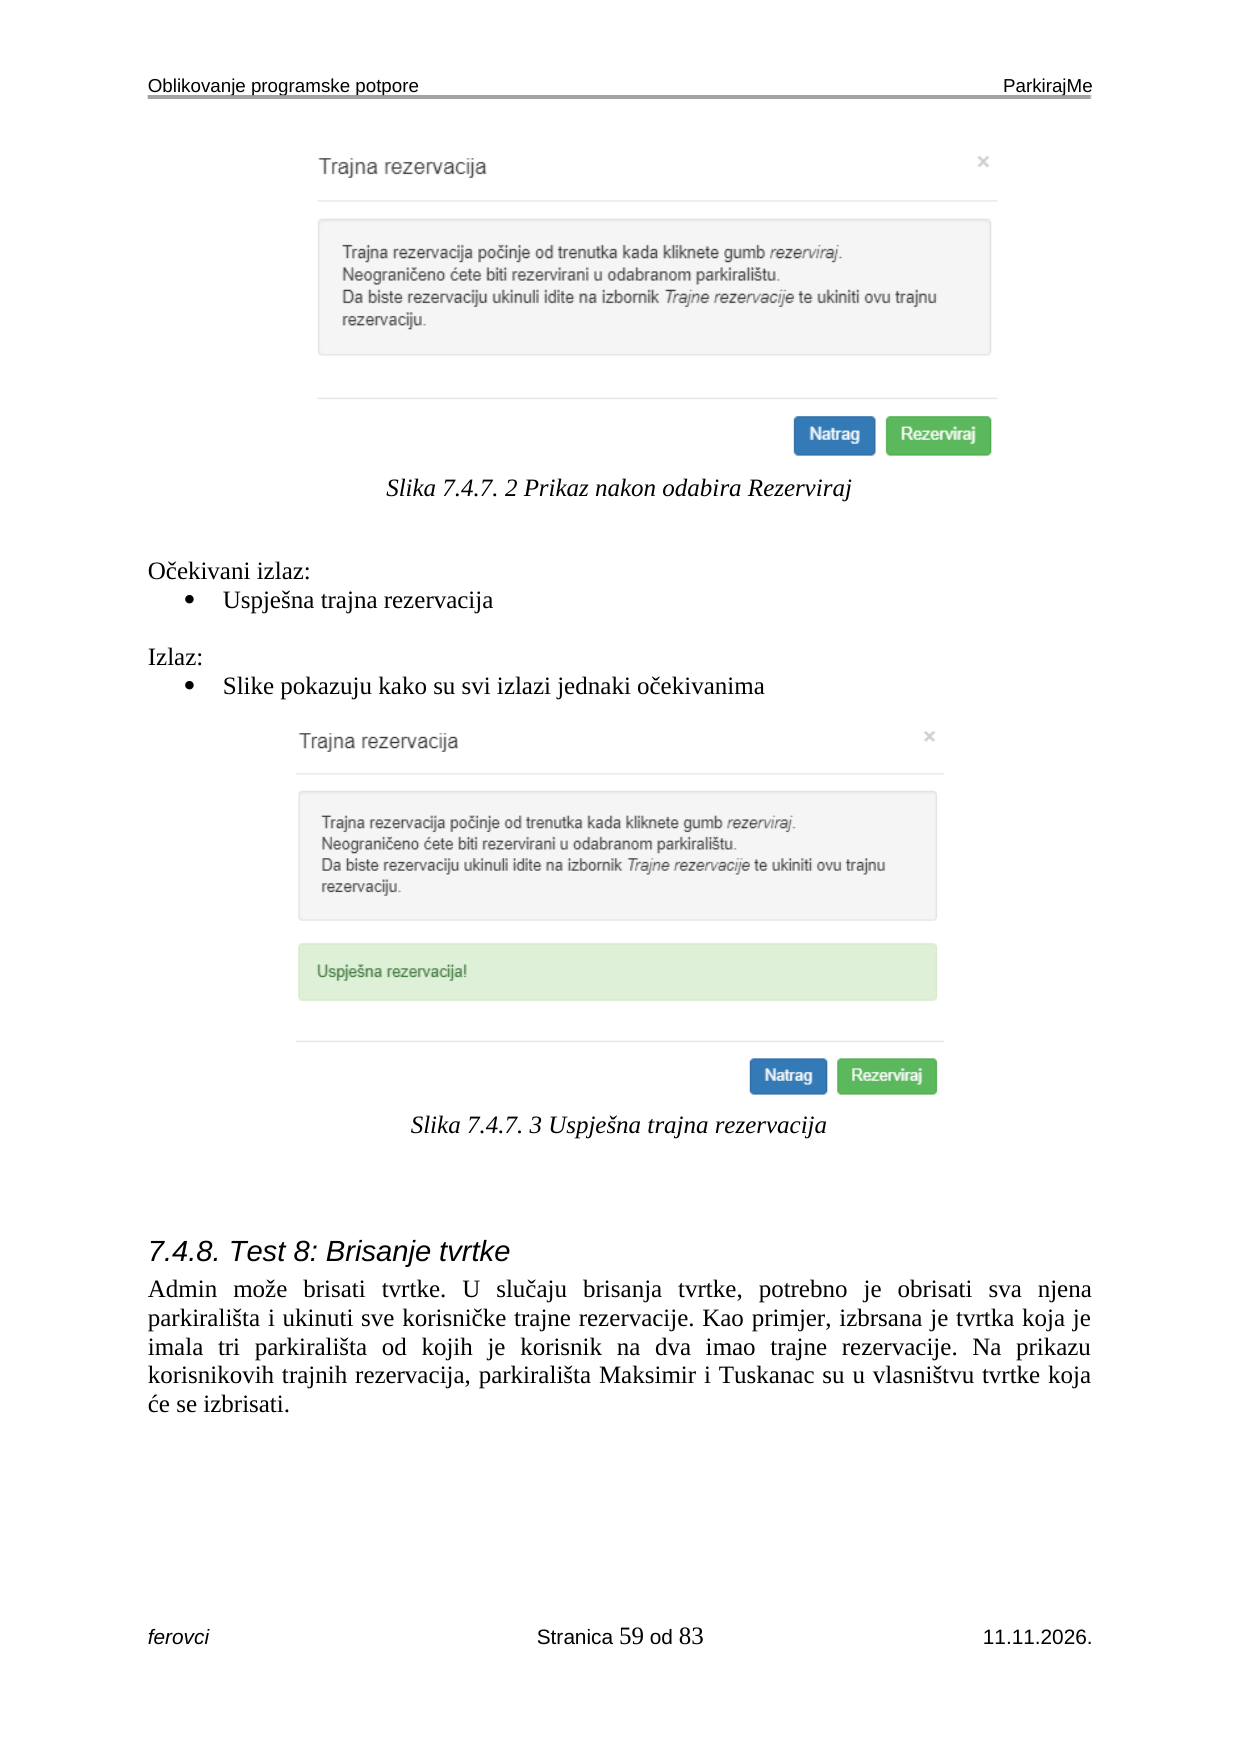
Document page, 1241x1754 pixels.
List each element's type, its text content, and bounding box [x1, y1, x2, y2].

text Očekivani izlaz: [148, 556, 1093, 585]
picture [296, 728, 944, 1098]
text Izlaz: [148, 642, 1093, 671]
picture [317, 147, 998, 461]
text Slika 7.4.7. 3 Uspješna trajna rezervacija [148, 1111, 1093, 1139]
text Slika 7.4.7. 2 Prikaz nakon odabira Rezerviraj [148, 473, 1093, 502]
subtitle 7.4.8. Test 8: Brisanje tvrtke [148, 1234, 1093, 1268]
list Slike pokazuju kako su svi izlazi jednaki očekivanima [185, 671, 1093, 700]
picture [147, 95, 1092, 99]
list Uspješna trajna rezervacija [185, 585, 1093, 613]
text Admin može brisati tvrtke. U slučaju brisanja tvrtke, potrebno je obrisati sva njena parkirališta i ukinuti sve korisničke trajne rezervacije. Kao primjer, izbrsana je tvrtka koja je imala tri parkirališta od kojih je korisnik na dva imao trajne rezervacije. Na prikazu korisnikovih trajnih rezervacija, parkirališta Maksimir i Tuskanac su u vlasništvu tvrtke koja će se izbrisati. [148, 1274, 1093, 1418]
